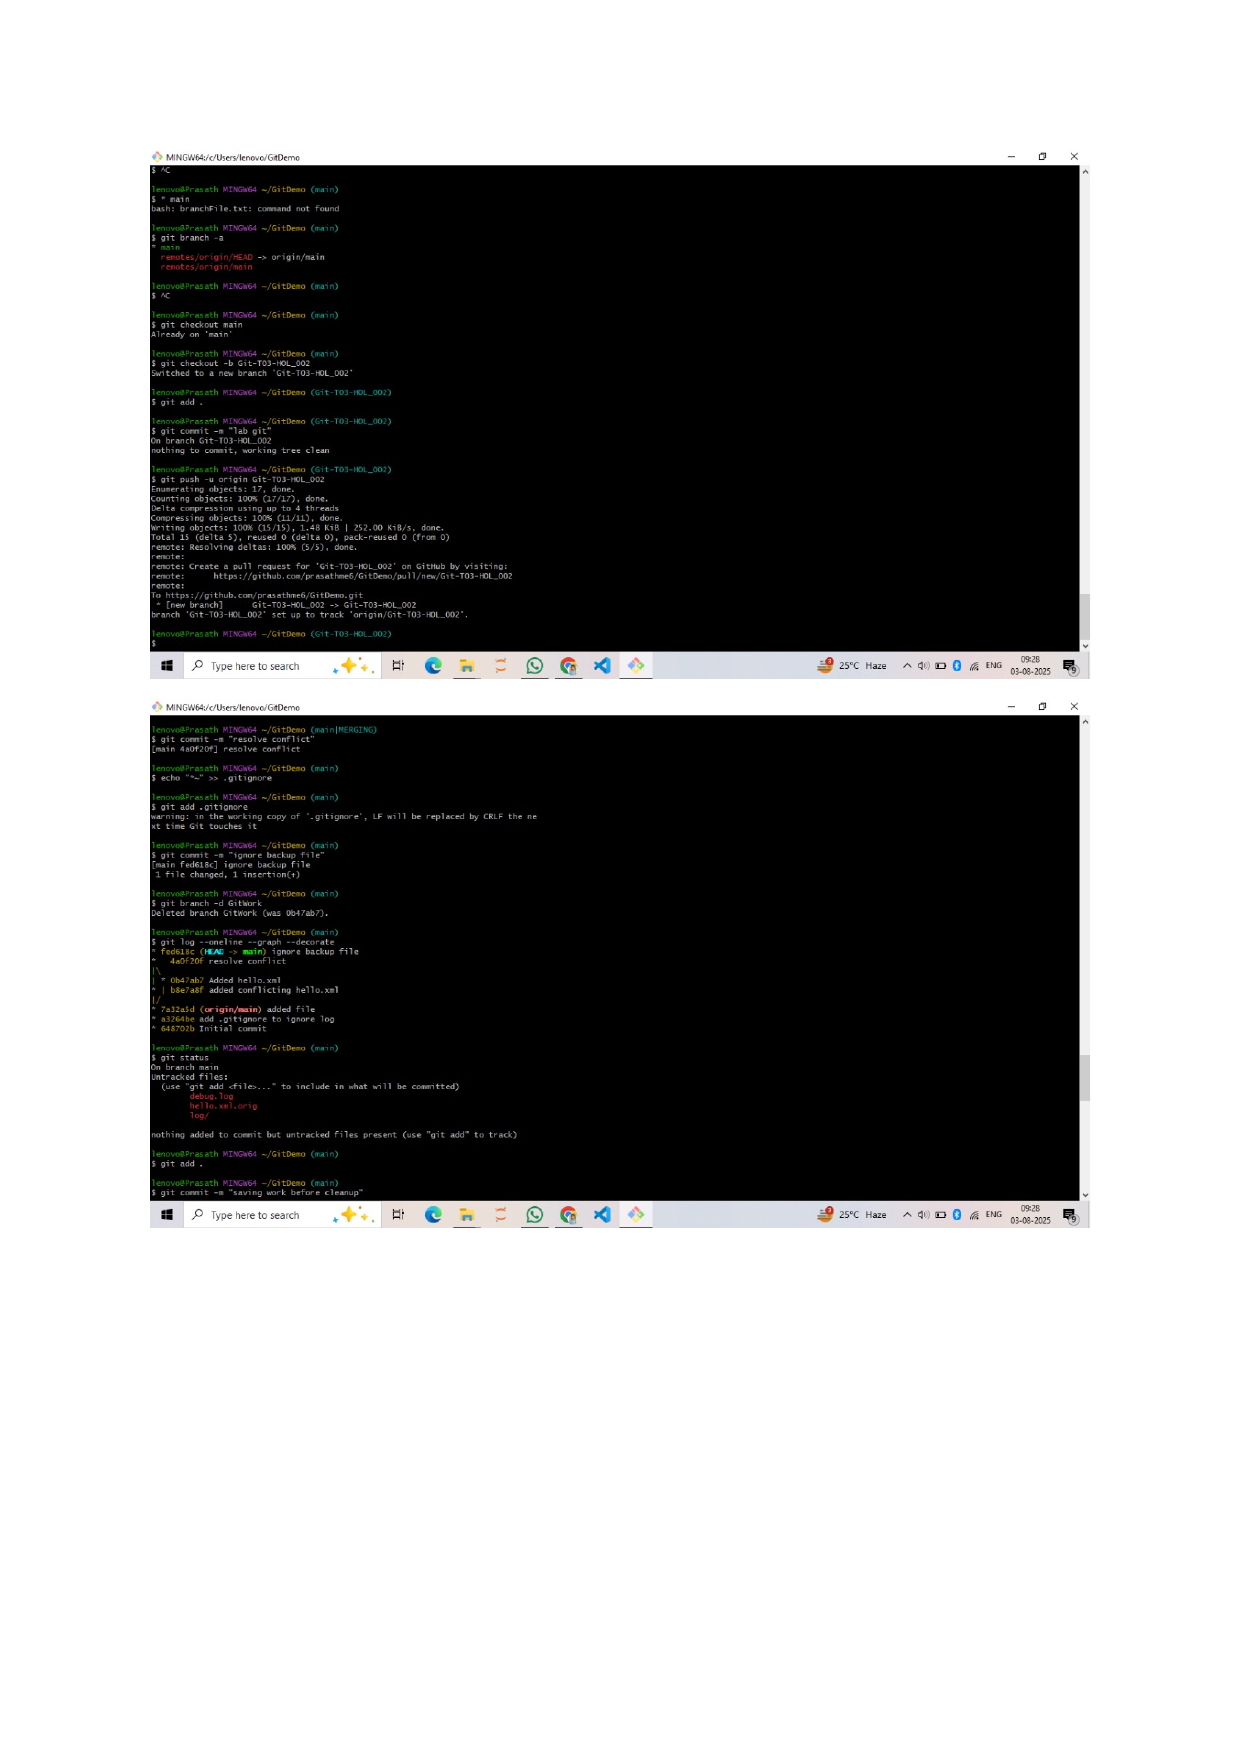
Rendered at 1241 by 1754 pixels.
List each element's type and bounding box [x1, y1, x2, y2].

picture [150, 699, 1091, 1228]
picture [150, 150, 1091, 679]
